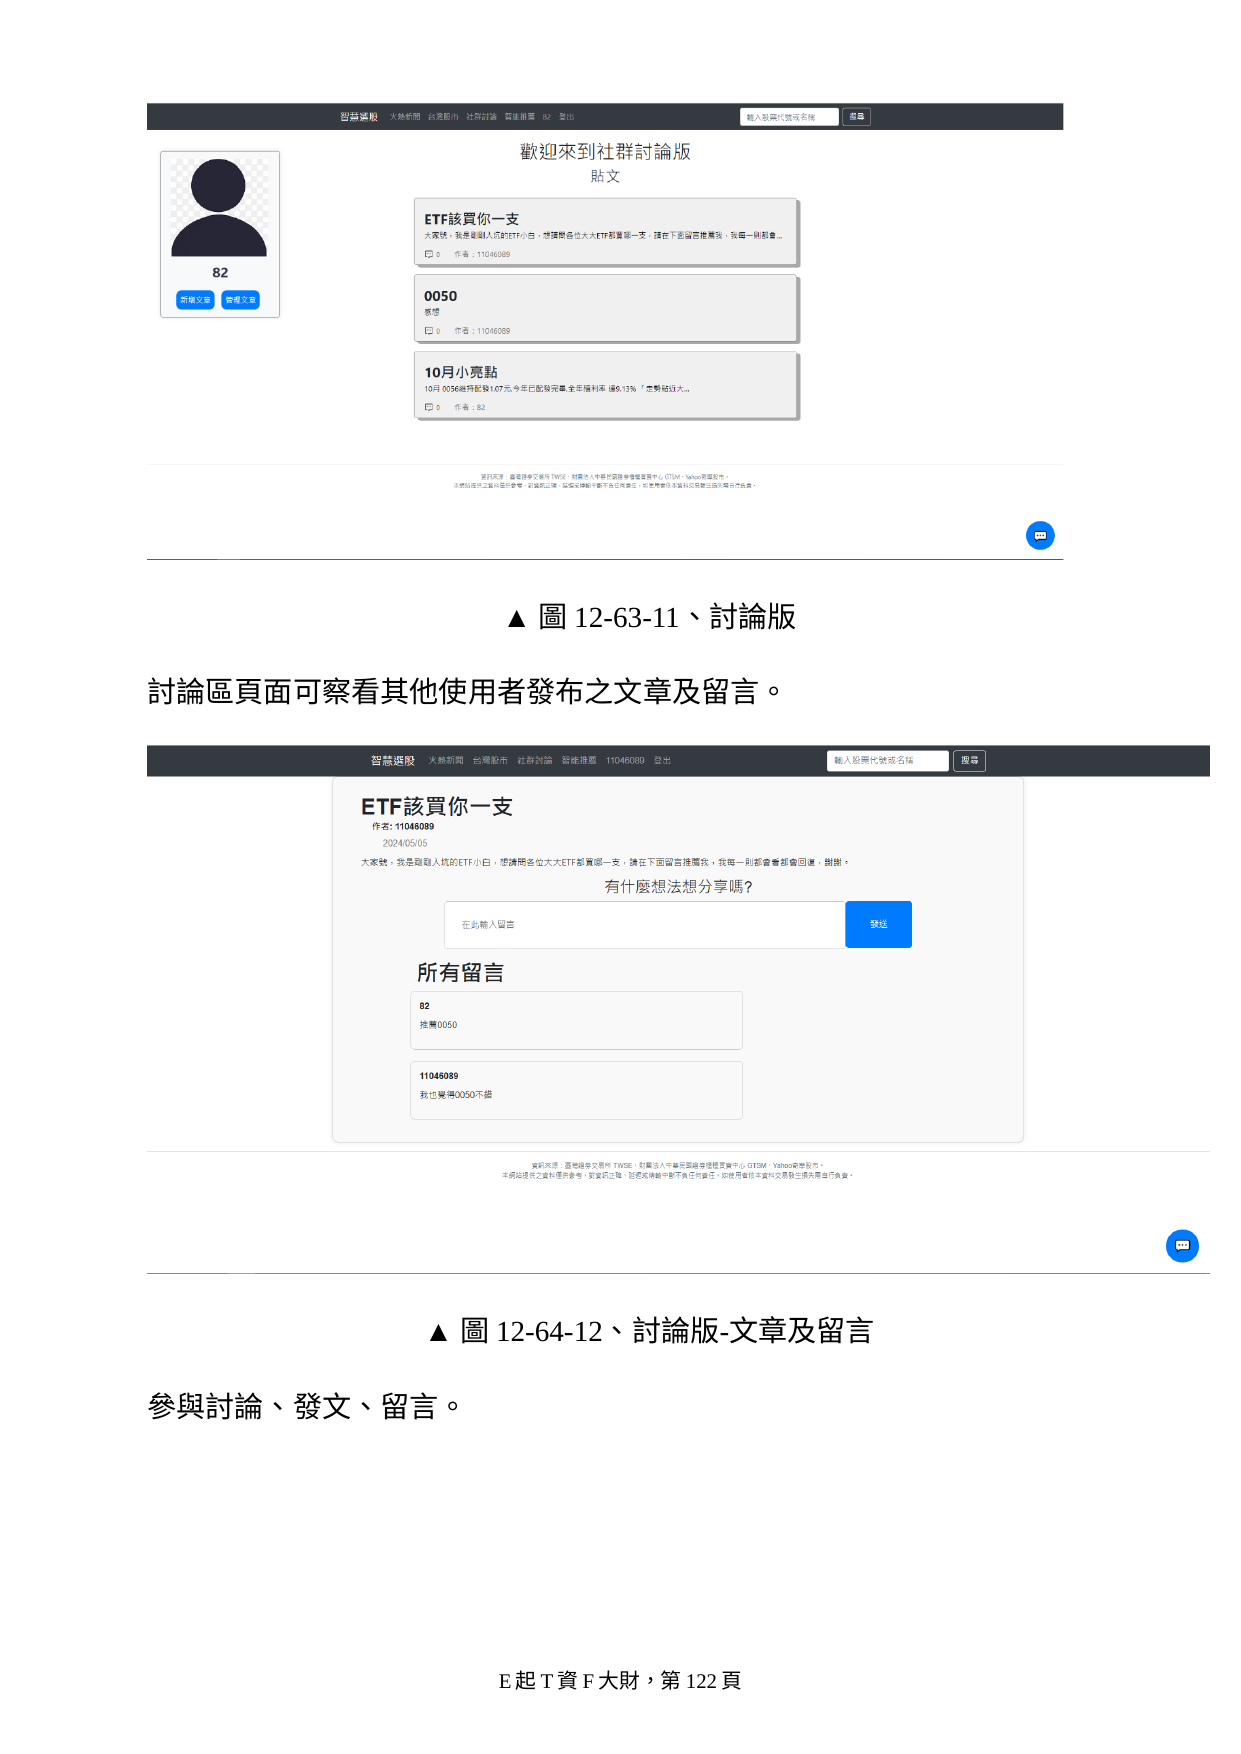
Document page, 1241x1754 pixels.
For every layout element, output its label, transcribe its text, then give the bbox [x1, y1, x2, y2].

picture [147, 102, 1064, 560]
text 參與討論、發文、留言。 [89, 1383, 1152, 1426]
picture [147, 745, 1210, 1274]
text 討論區頁面可察看其他使用者發布之文章及留言。 [89, 669, 1152, 711]
